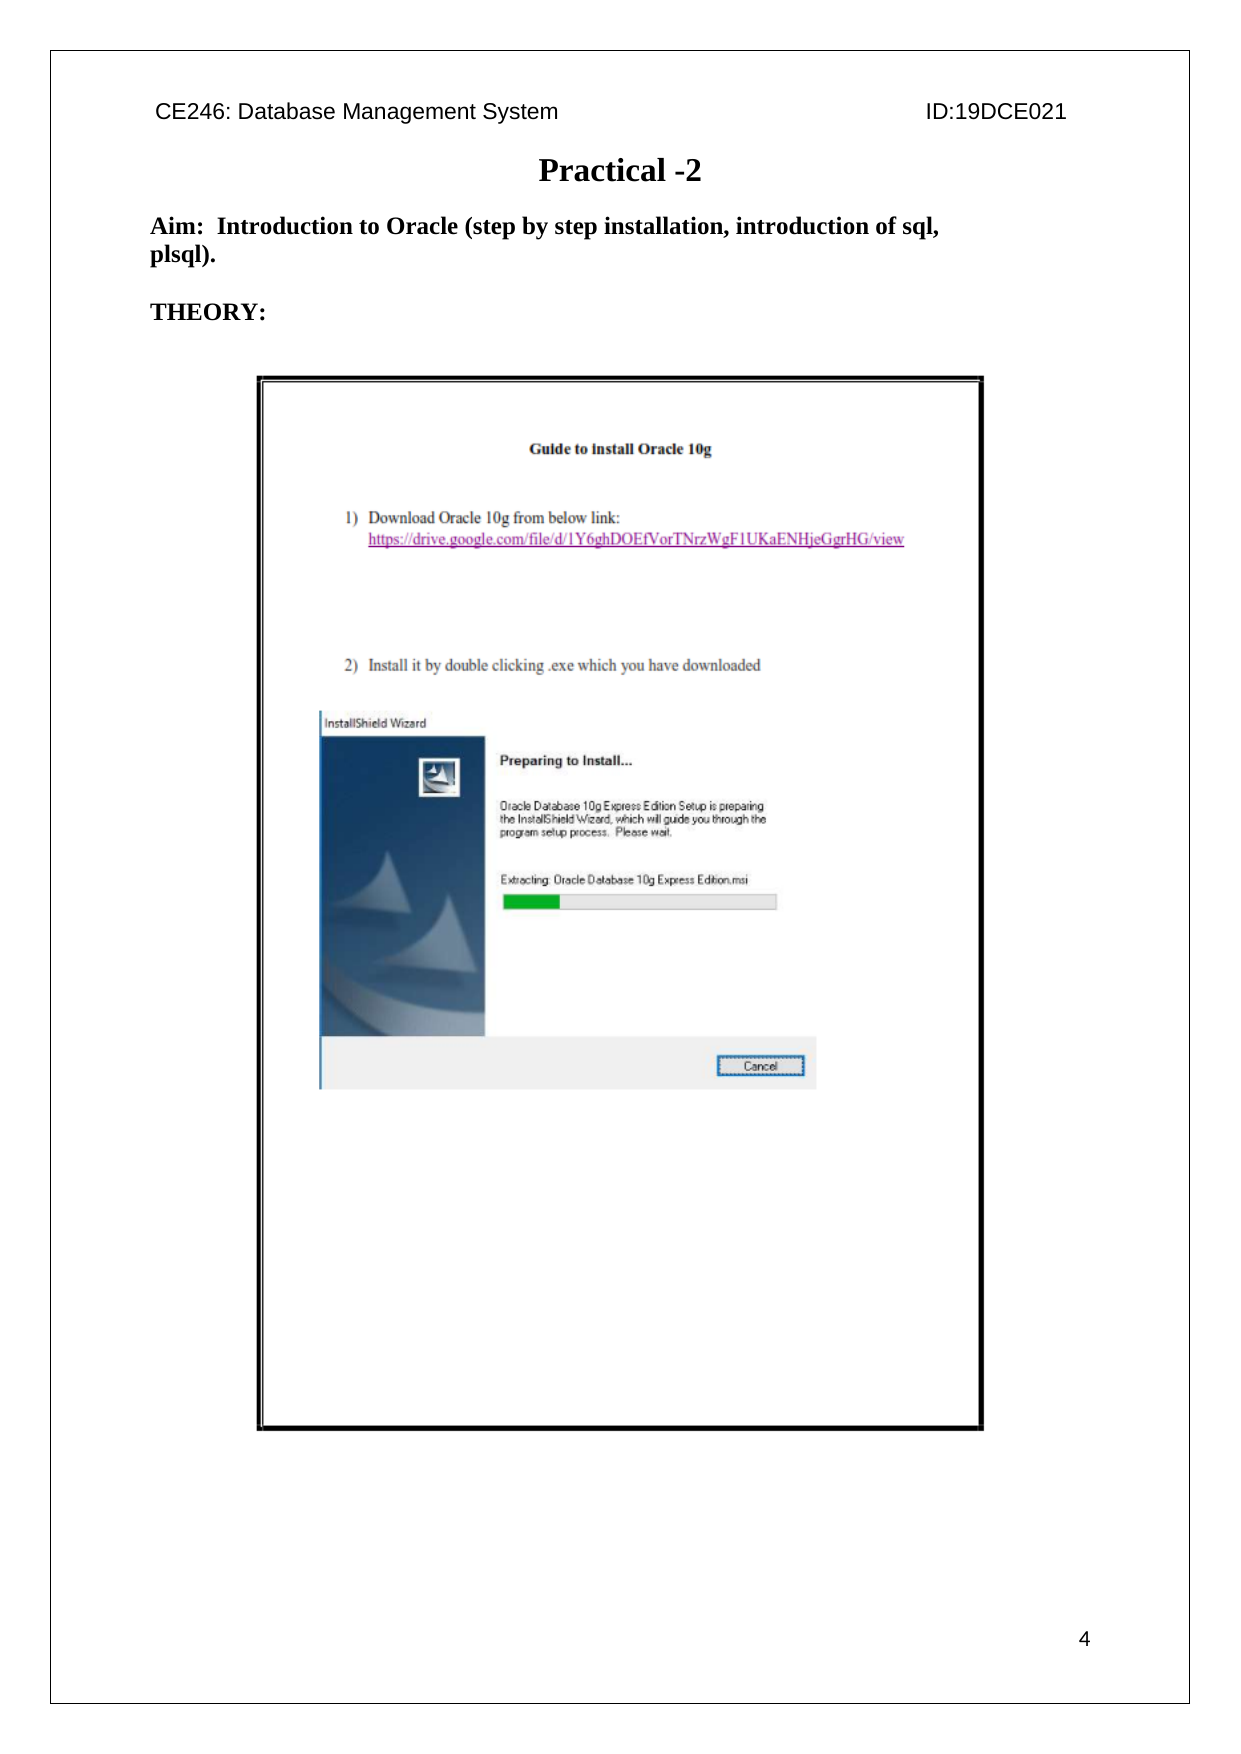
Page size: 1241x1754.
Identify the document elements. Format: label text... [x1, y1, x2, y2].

picture [225, 344, 1015, 1463]
text Practical -2 [150, 150, 1090, 188]
table_header Aim: Introduction to Oracle (step by step installation, introduction of sql, plsql). [139, 211, 1000, 297]
text THEORY: [150, 297, 1090, 326]
